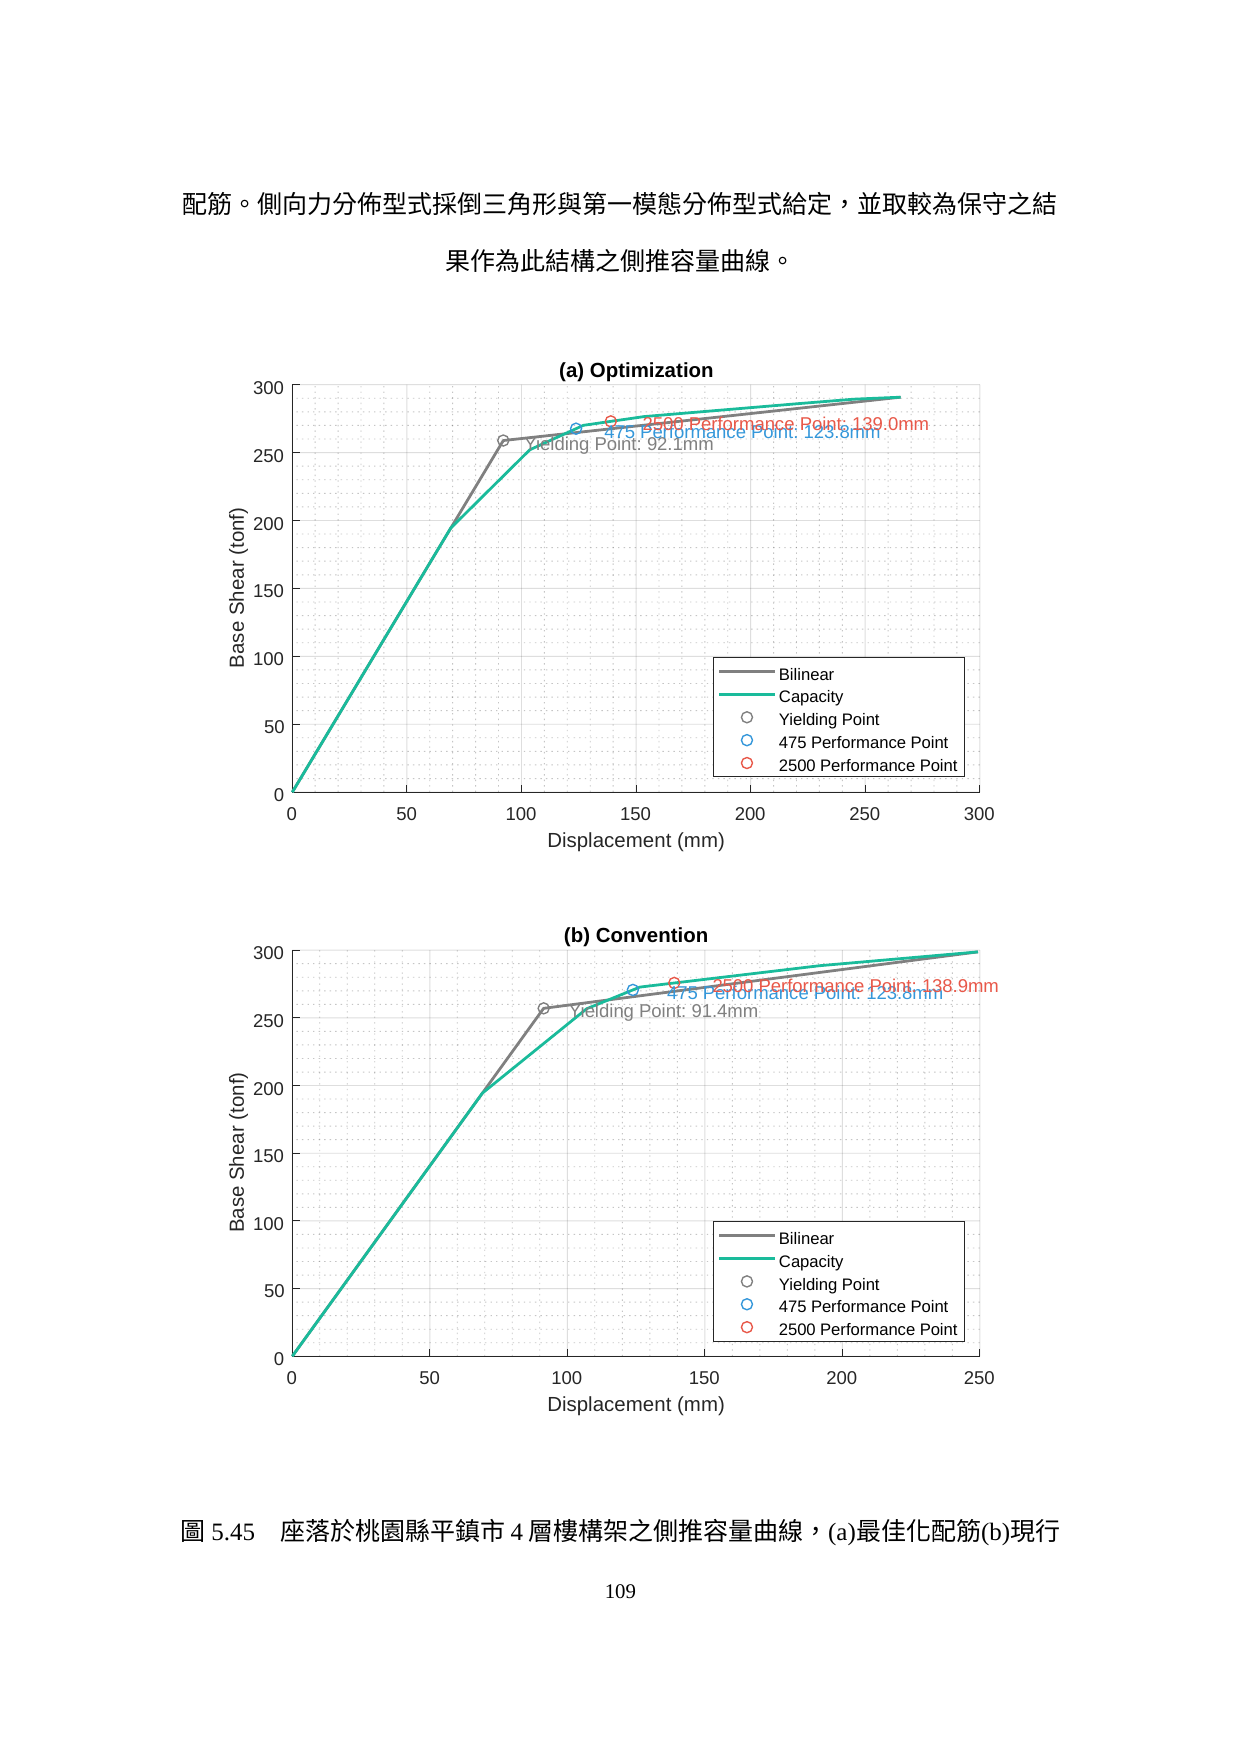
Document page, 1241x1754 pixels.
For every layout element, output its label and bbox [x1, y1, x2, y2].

text [177, 1510, 1063, 1548]
text [177, 184, 1063, 278]
